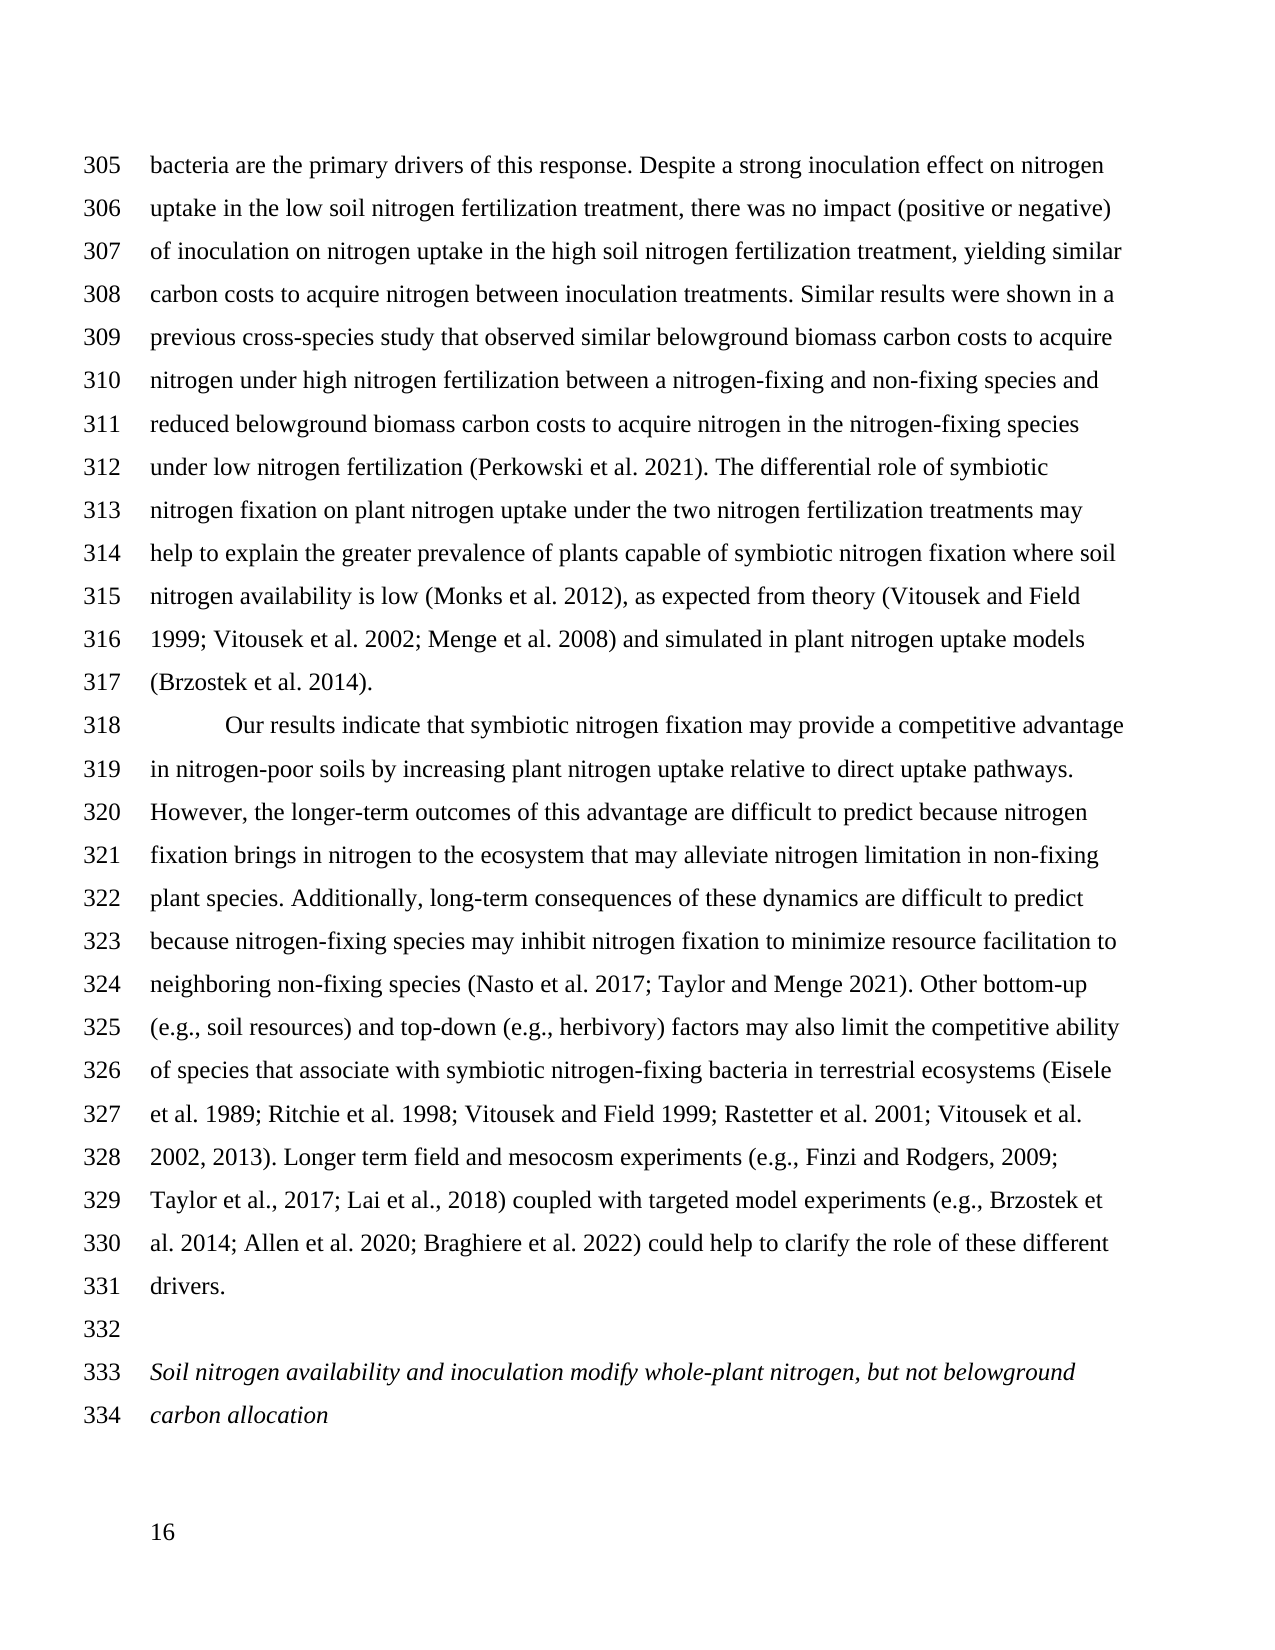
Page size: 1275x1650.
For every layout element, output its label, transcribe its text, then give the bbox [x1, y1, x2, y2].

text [150, 150, 1125, 696]
text Our results indicate that symbiotic nitrogen fixation may provide a competitive advantage in nitrogen-poor soils by increasing plant nitrogen uptake relative to direct uptake pathways. However, the longer-term outcomes of this advantage are difficult to predict because nitrogen fixation brings in nitrogen to the ecosystem that may alleviate nitrogen limitation in non-fixing plant species. Additionally, long-term consequences of these dynamics are difficult to predict because nitrogen-fixing species may inhibit nitrogen fixation to minimize resource facilitation to neighboring non-fixing species . Other bottom-up (e.g., soil resources) and top-down (e.g., herbivory) factors may also limit the competitive ability of species that associate with symbiotic nitrogen-fixing bacteria in terrestrial ecosystems . Longer term field and mesocosm experiments (e.g., coupled with targeted model experiments (e.g., could help to clarify the role of these different drivers. [150, 711, 1125, 1300]
text Soil nitrogen availability and inoculation modify whole-plant nitrogen, but not belowground carbon allocation [150, 1357, 1125, 1429]
